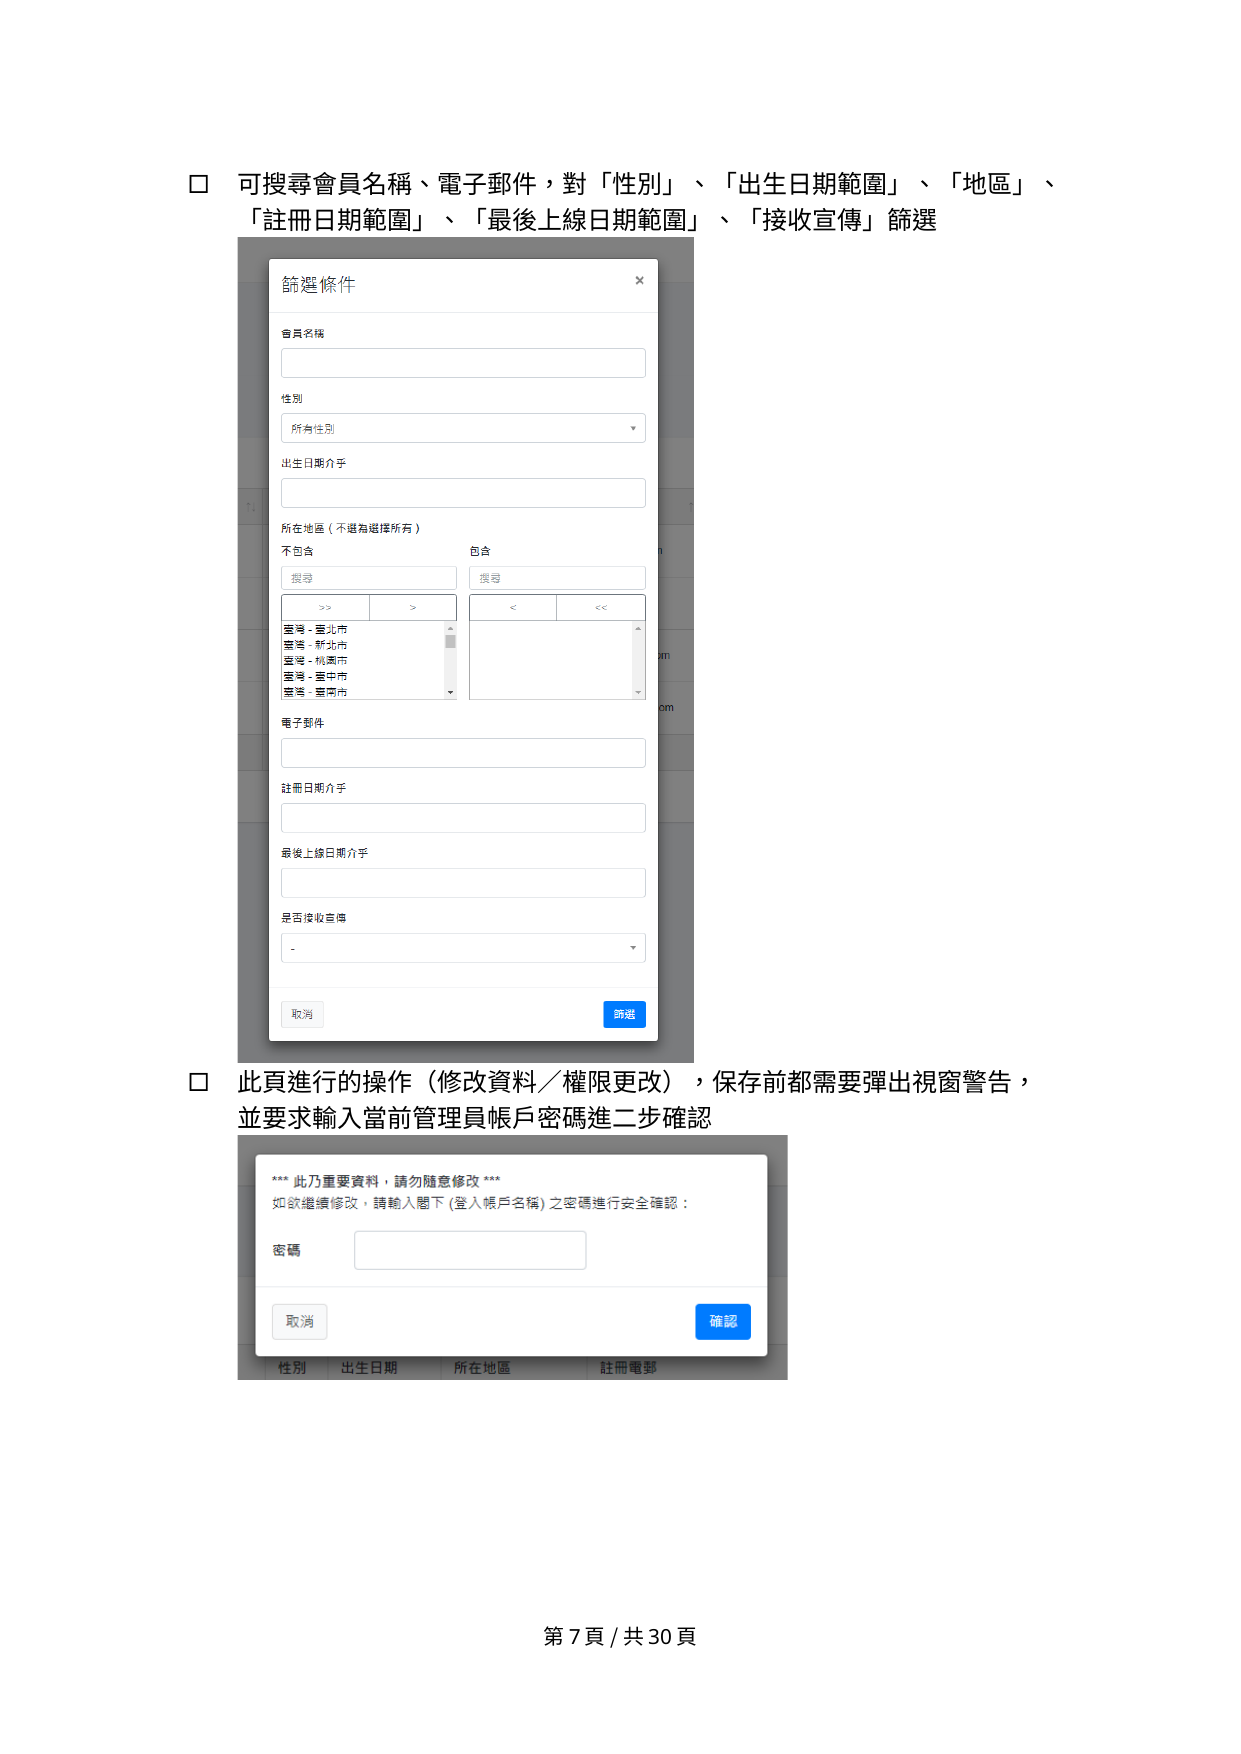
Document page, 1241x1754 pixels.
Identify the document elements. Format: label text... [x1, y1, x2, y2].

picture [237, 237, 694, 1063]
list 可搜尋會員名稱、電子郵件，對「性別」、「出生日期範圍」、「地區」、「註冊日期範圍」、「最後上線日期範圍」、「接收宣傳」篩選 [187, 164, 1053, 237]
picture [237, 1135, 788, 1380]
